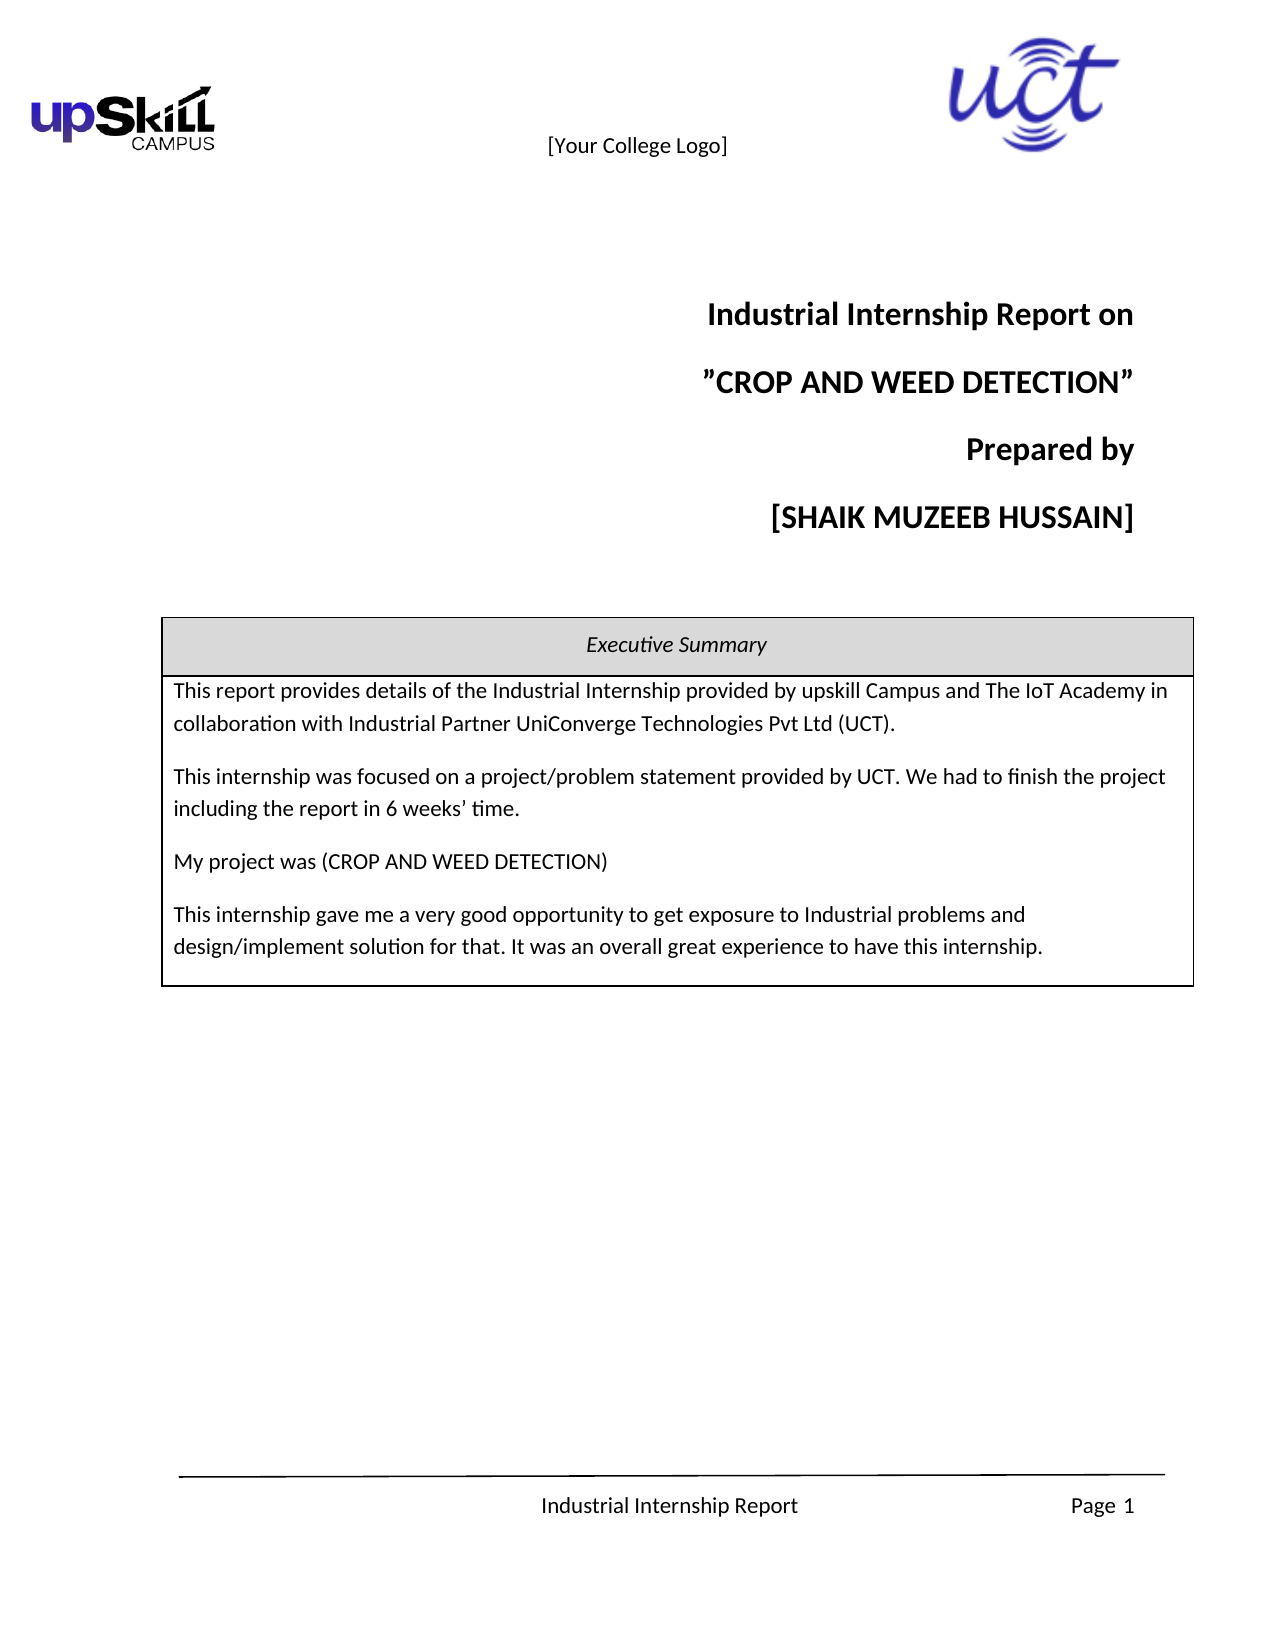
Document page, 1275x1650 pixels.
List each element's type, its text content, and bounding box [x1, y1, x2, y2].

text [SHAIK MUZEEB HUSSAIN] [150, 496, 1134, 537]
table_cell This report provides details of the Industrial Internship provided by upskill Campus and The IoT Academy in collaboration with Industrial Partner UniConverge Technologies Pvt Ltd (UCT). This internship was focused on a project/problem statement provided by UCT. We had to finish the project including the report in 6 weeks’ time. My project was (CROP AND WEED DETECTION) This internship gave me a very good opportunity to get exposure to Industrial problems and design/implement solution for that. It was an overall great experience to have this internship. [163, 677, 1193, 985]
text Industrial Internship Report on [150, 293, 1134, 334]
picture [946, 28, 1125, 154]
text Prepared by [150, 428, 1134, 469]
text ”CROP AND WEED DETECTION” [150, 361, 1134, 401]
picture [0, 73, 246, 154]
table_header Executive Summary [163, 618, 1193, 675]
